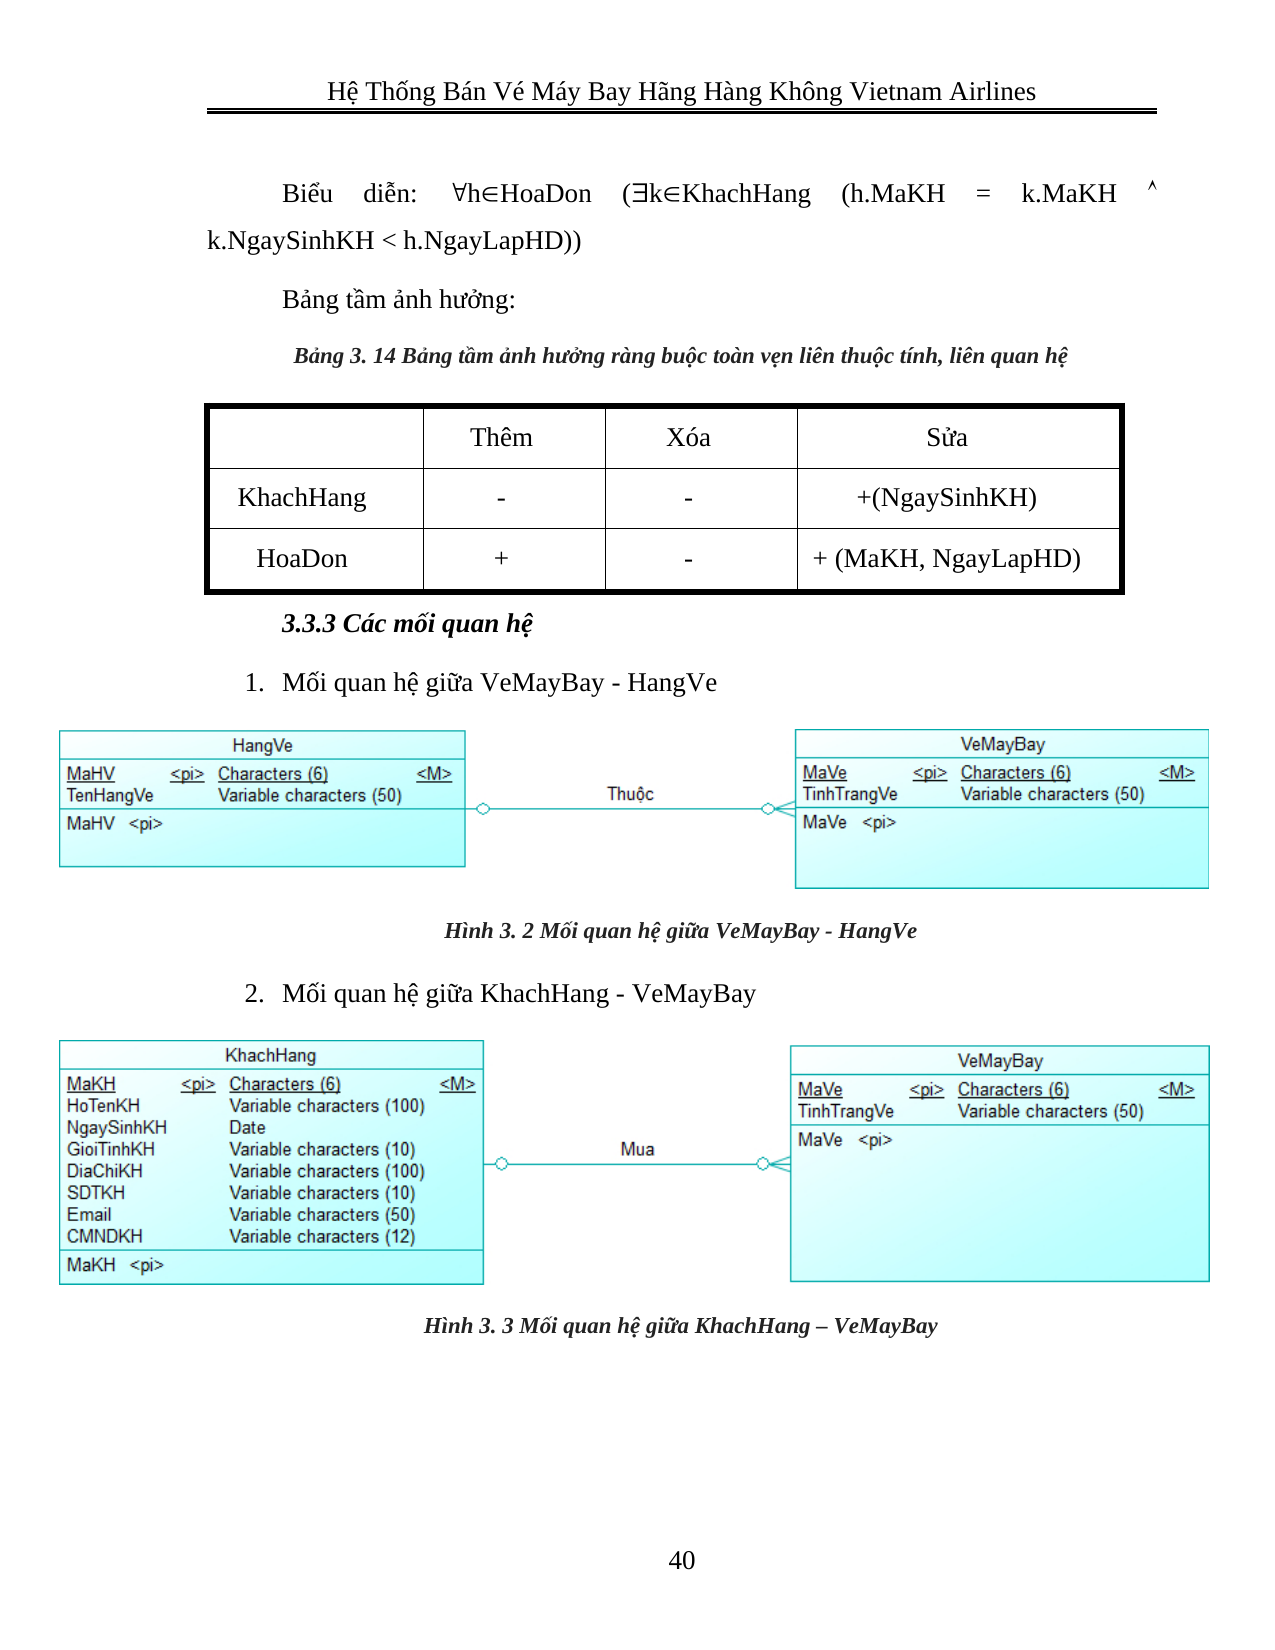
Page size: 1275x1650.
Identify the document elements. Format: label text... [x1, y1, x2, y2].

table_cell KhachHang [210, 469, 423, 528]
picture [59, 1040, 1210, 1285]
table_cell - [606, 529, 797, 588]
table_cell HoaDon [210, 529, 423, 588]
text Bảng tầm ảnh hưởng: [207, 283, 1157, 314]
picture [59, 729, 1209, 889]
table_cell - [606, 469, 797, 528]
table_header Thêm [424, 409, 605, 468]
list Mối quan hệ giữa VeMayBay - HangVe [244, 666, 1157, 697]
table_header Xóa [606, 409, 797, 468]
text Các mối quan hệ [282, 607, 1157, 638]
table_header Sửa [798, 409, 1119, 468]
table_header [210, 409, 423, 468]
table_cell + (MaKH, NgayLapHD) [798, 529, 1119, 588]
list Mối quan hệ giữa KhachHang - VeMayBay [244, 977, 1157, 1008]
table_cell + [424, 529, 605, 588]
table_cell +(NgaySinhKH) [798, 469, 1119, 528]
table_cell - [424, 469, 605, 528]
text Biểu diễn: hHoaDon (kKhachHang (h.MaKH = k.MaKH k.NgaySinhKH < h.NgayLapHD)) [207, 177, 1157, 255]
